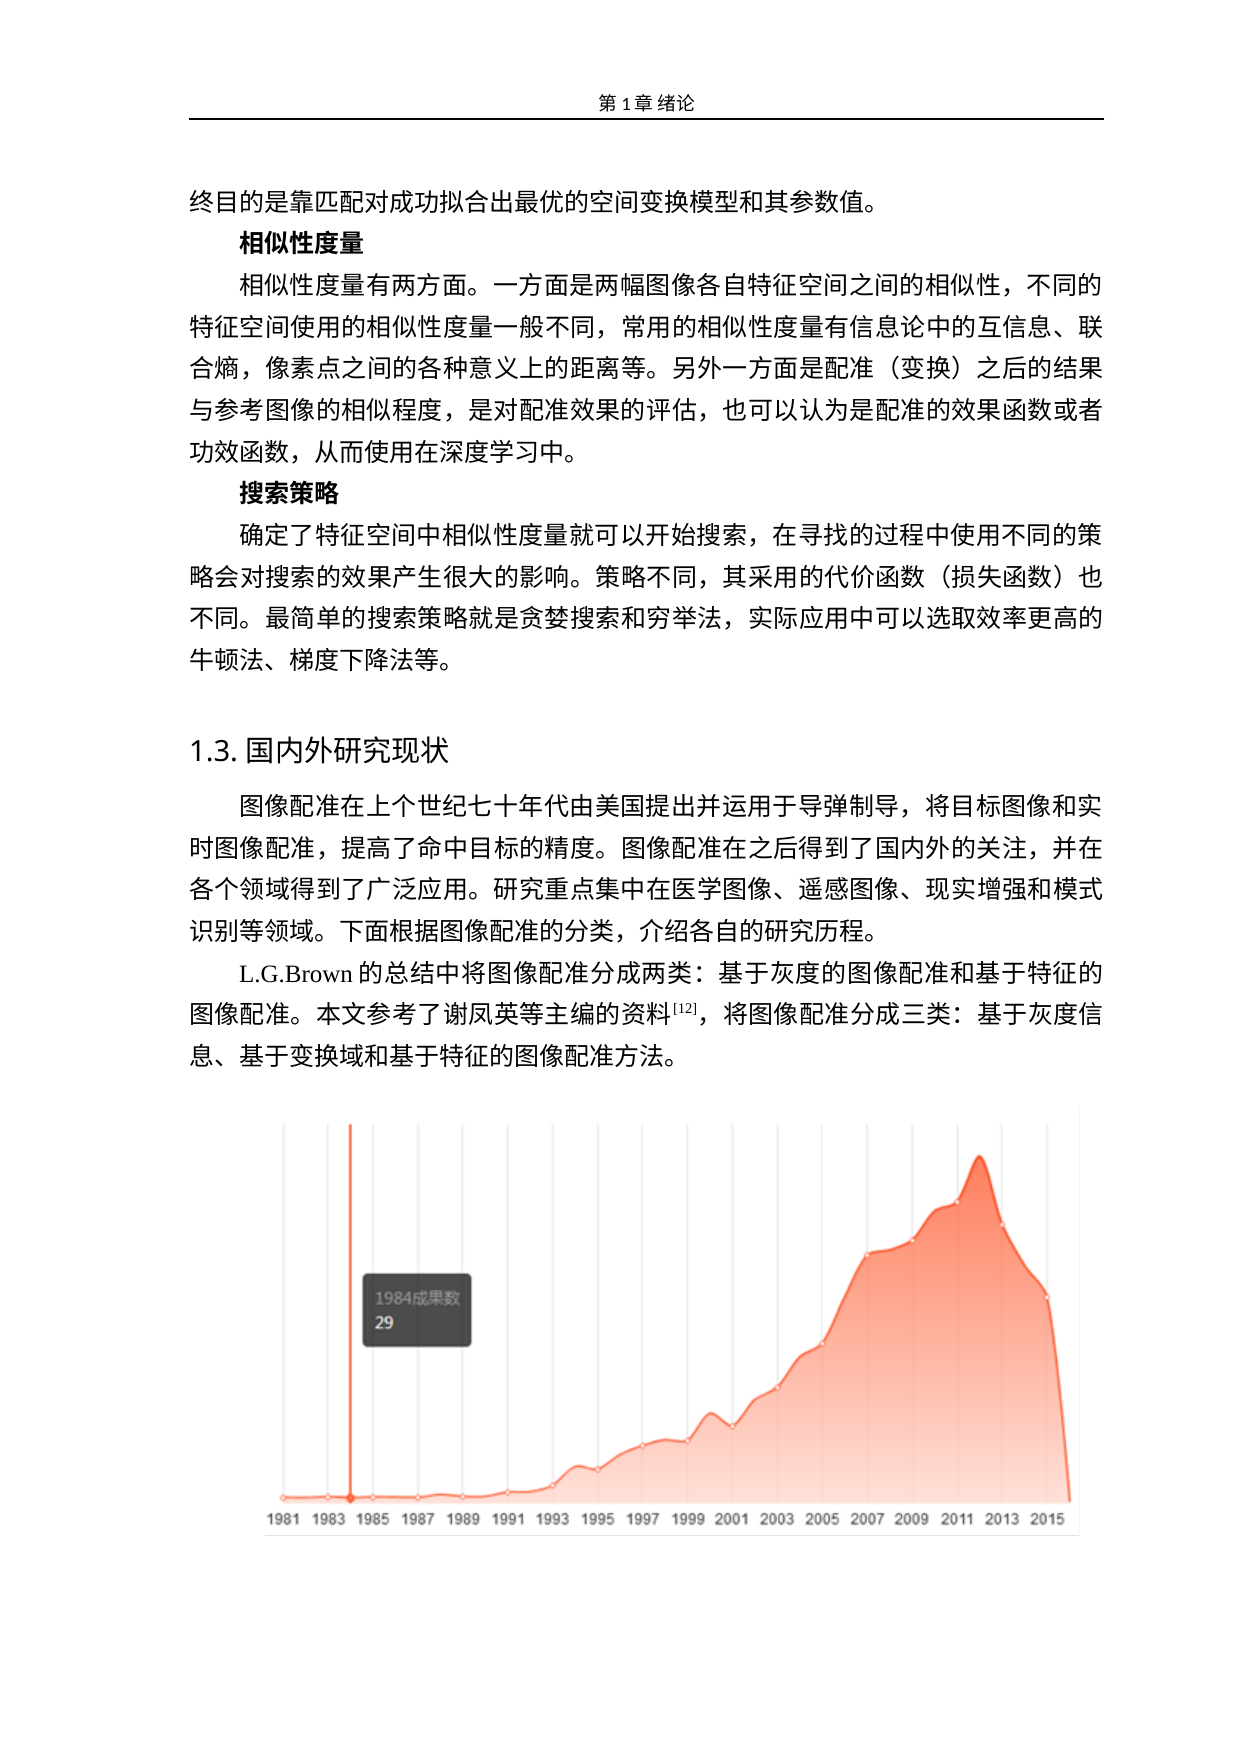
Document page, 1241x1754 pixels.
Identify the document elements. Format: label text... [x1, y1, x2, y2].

text 搜索策略 [189, 469, 1104, 511]
subtitle 1.3. 国内外研究现状 [189, 728, 1104, 769]
text L.G.Brown的总结中将图像配准分成两类：基于灰度的图像配准和基于特征的图像配准。本文参考了谢凤英等主编的资料[12]，将图像配准分成三类：基于灰度信息、基于变换域和基于特征的图像配准方法。 [189, 949, 1104, 1074]
text 确定了特征空间中相似性度量就可以开始搜索，在寻找的过程中使用不同的策略会对搜索的效果产生很大的影响。策略不同，其采用的代价函数（损失函数）也不同。最简单的搜索策略就是贪婪搜索和穷举法，实际应用中可以选取效率更高的牛顿法、梯度下降法等。 [189, 511, 1104, 678]
picture [265, 1107, 1080, 1537]
text 相似性度量 [239, 219, 1104, 261]
text 相似性度量有两方面。一方面是两幅图像各自特征空间之间的相似性，不同的特征空间使用的相似性度量一般不同，常用的相似性度量有信息论中的互信息、联合熵，像素点之间的各种意义上的距离等。另外一方面是配准（变换）之后的结果与参考图像的相似程度，是对配准效果的评估，也可以认为是配准的效果函数或者功效函数，从而使用在深度学习中。 [189, 261, 1104, 469]
text 图像配准在上个世纪七十年代由美国提出并运用于导弹制导，将目标图像和实时图像配准，提高了命中目标的精度。图像配准在之后得到了国内外的关注，并在各个领域得到了广泛应用。研究重点集中在医学图像、遥感图像、现实增强和模式识别等领域。下面根据图像配准的分类，介绍各自的研究历程。 [189, 782, 1104, 949]
text 搜索的目的是匹配，具体来讲是根据特征的描述向量在另外一幅图中搜索得到合适的匹配对。为了进行高效率的搜索，可以对搜索空间进行划分。搜索空间的最终目的是靠匹配对成功拟合出最优的空间变换模型和其参数值。 [189, 178, 1104, 219]
